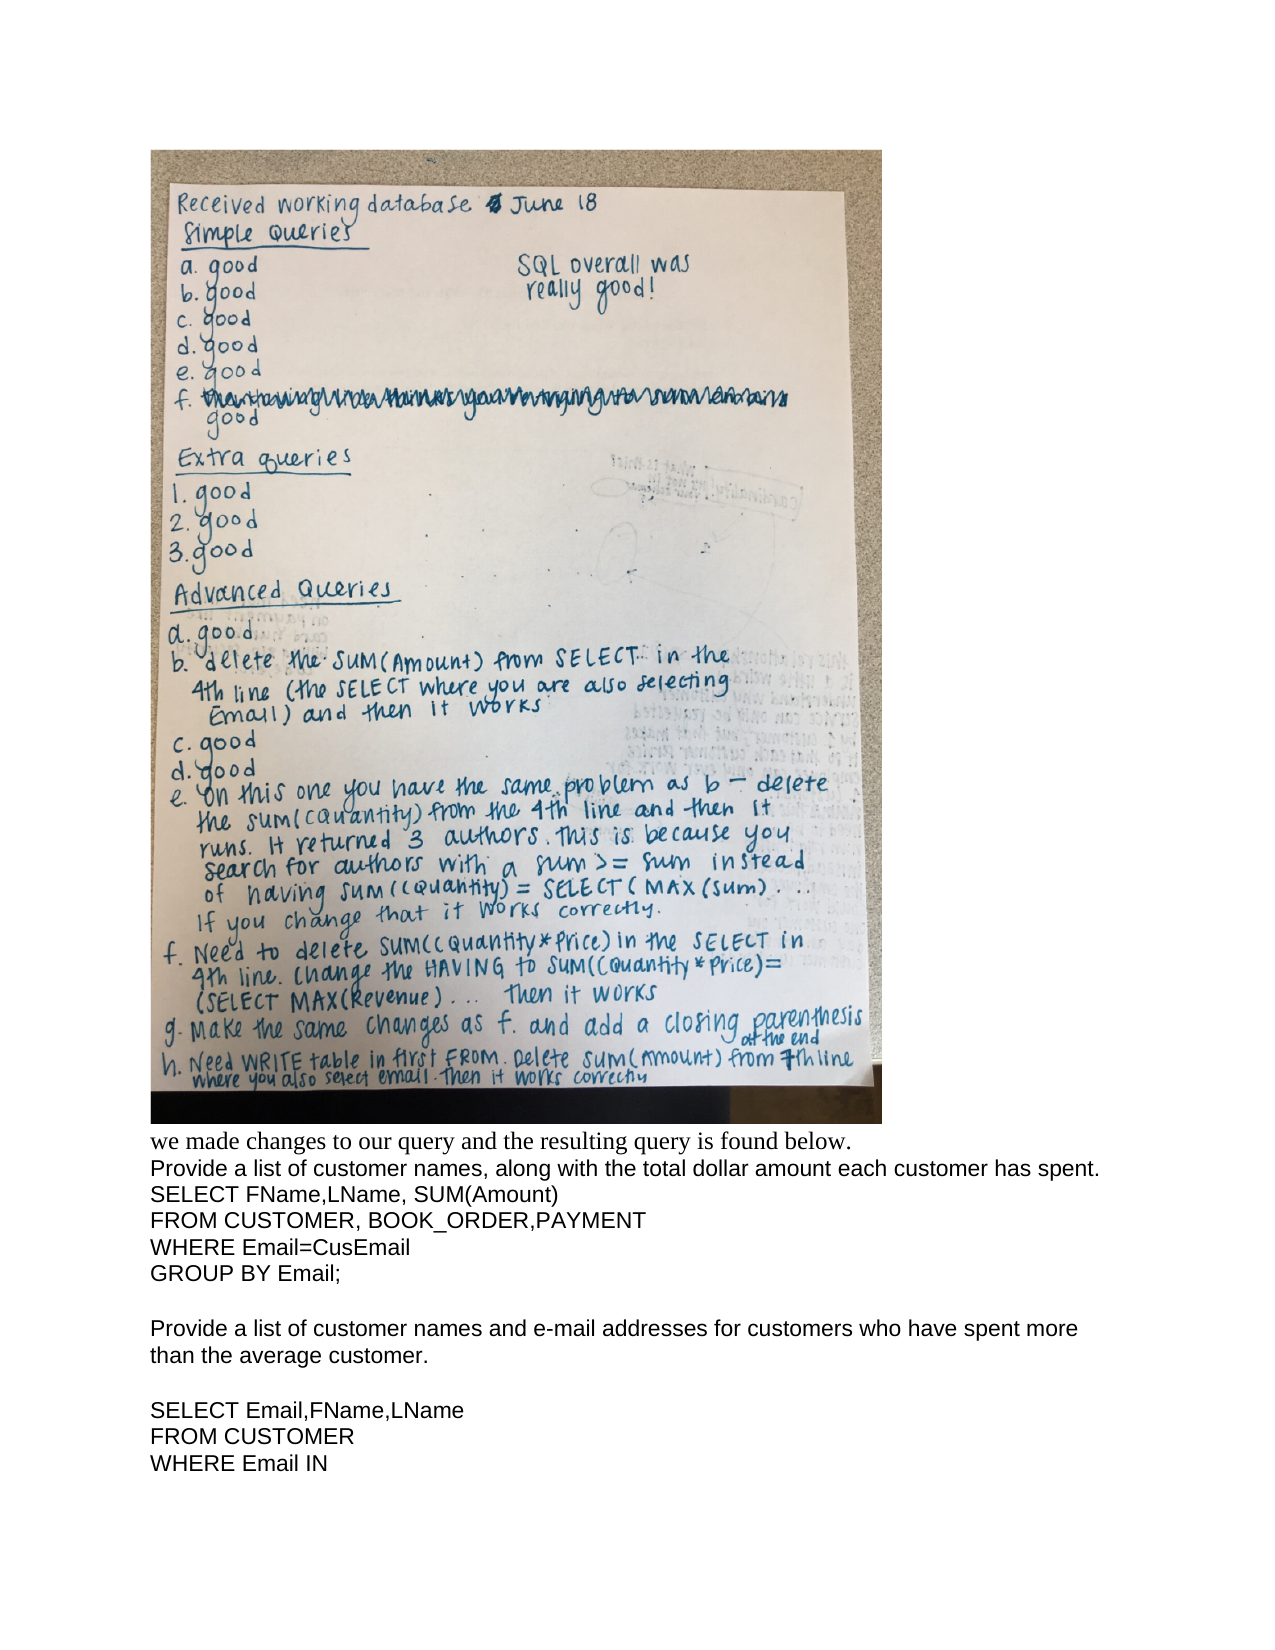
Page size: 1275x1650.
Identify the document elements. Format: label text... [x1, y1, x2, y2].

text WHERE Email=CusEmail [150, 1234, 1125, 1260]
text WHERE Email IN [150, 1449, 1125, 1476]
picture [151, 151, 882, 1123]
text we made changes to our query and the resulting query is found below. [150, 1126, 1125, 1155]
text SELECT Email,FName,LName [150, 1397, 1125, 1423]
text Provide a list of customer names, along with the total dollar amount each customer has spent. [150, 1155, 1125, 1181]
text FROM CUSTOMER [150, 1423, 1125, 1449]
text SELECT FName,LName, SUM(Amount) [150, 1181, 1125, 1207]
text Provide a list of customer names and e-mail addresses for customers who have spent more than the average customer. [150, 1315, 1125, 1368]
text GROUP BY Email; [150, 1260, 1125, 1287]
text FROM CUSTOMER, BOOK_ORDER,PAYMENT [150, 1207, 1125, 1234]
